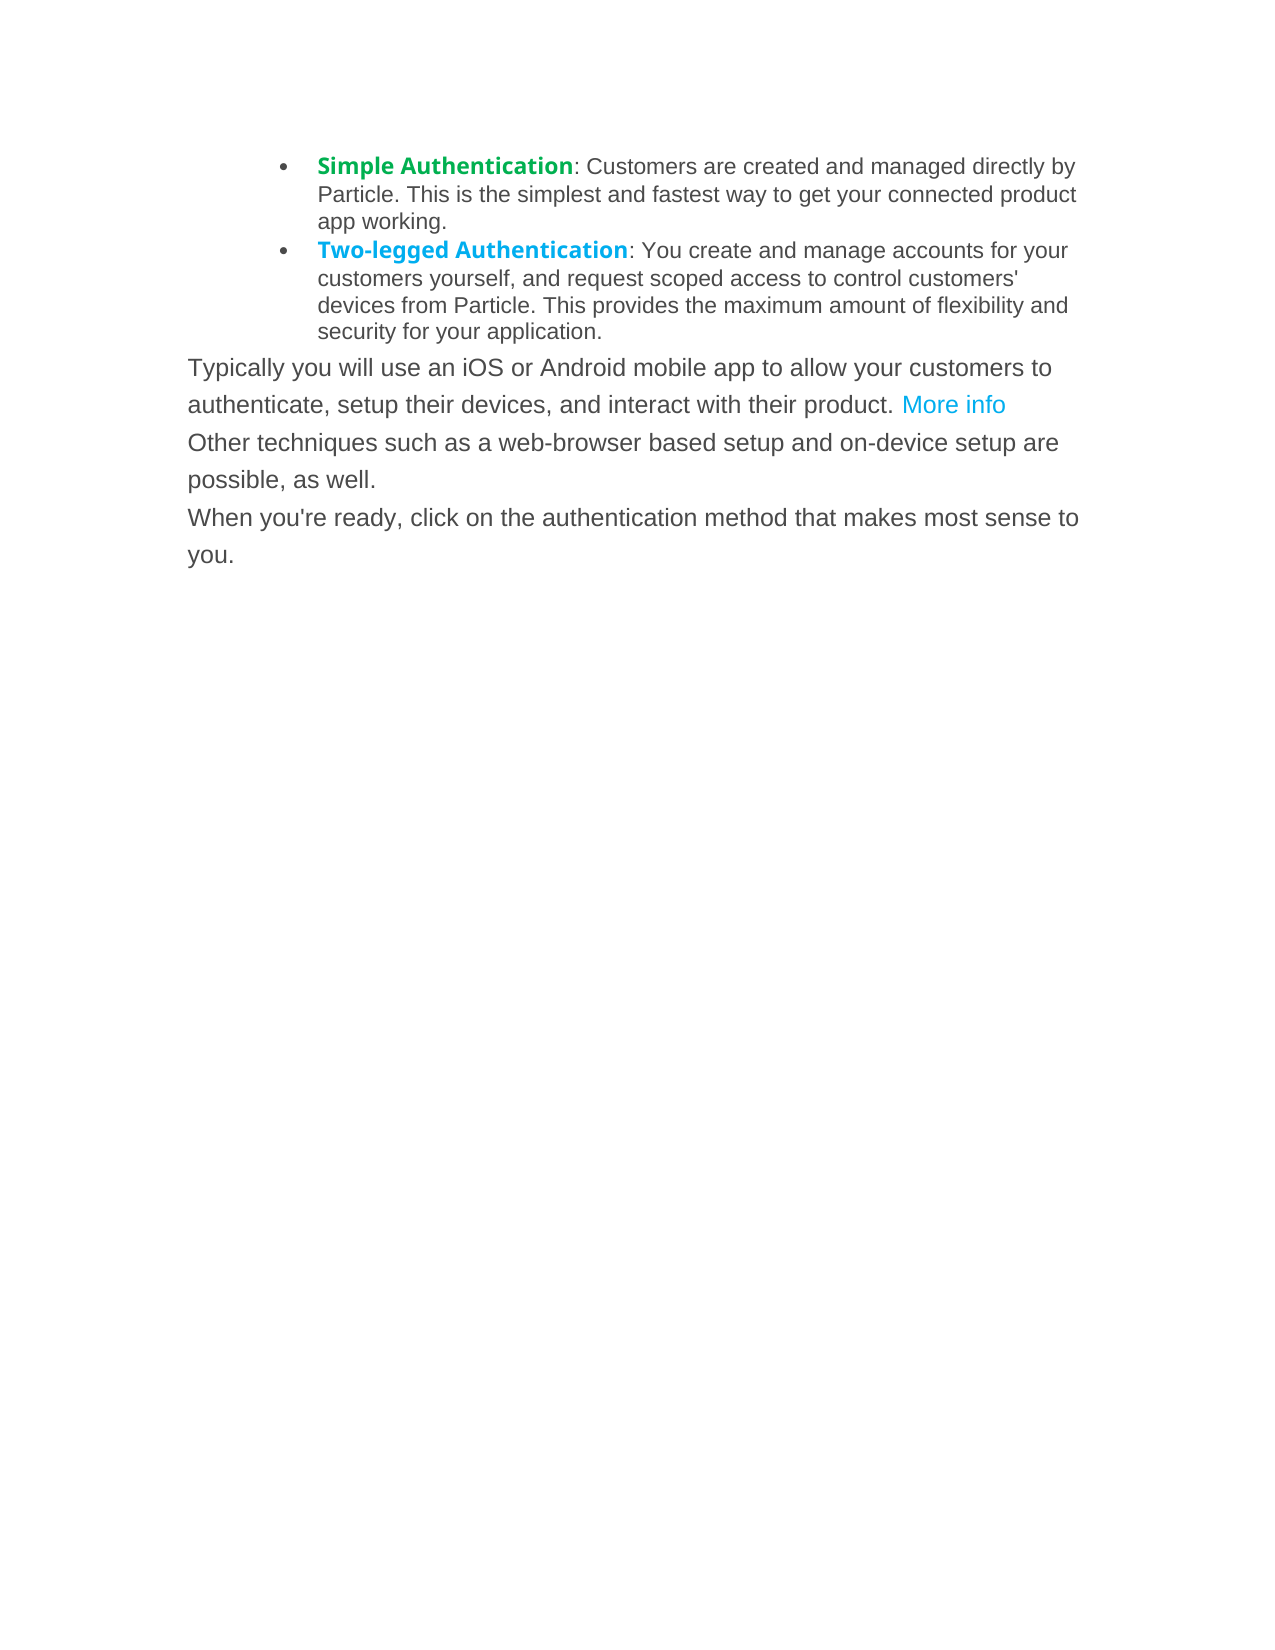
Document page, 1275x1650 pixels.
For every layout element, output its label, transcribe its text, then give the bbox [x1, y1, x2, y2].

text When you're ready, click on the authentication method that makes most sense to you. [187, 494, 1087, 569]
text Other techniques such as a web-browser based setup and on-device setup are possible, as well. [187, 419, 1087, 494]
list Two-legged Authentication: You create and manage accounts for your customers yourself, and request scoped access to control customers' devices from Particle. This provides the maximum amount of flexibility and security for your application. [280, 234, 1087, 344]
list Simple Authentication: Customers are created and managed directly by Particle. This is the simplest and fastest way to get your connected product app working. [280, 150, 1087, 234]
text Typically you will use an iOS or Android mobile app to allow your customers to authenticate, setup their devices, and interact with their product. More info [187, 344, 1087, 419]
